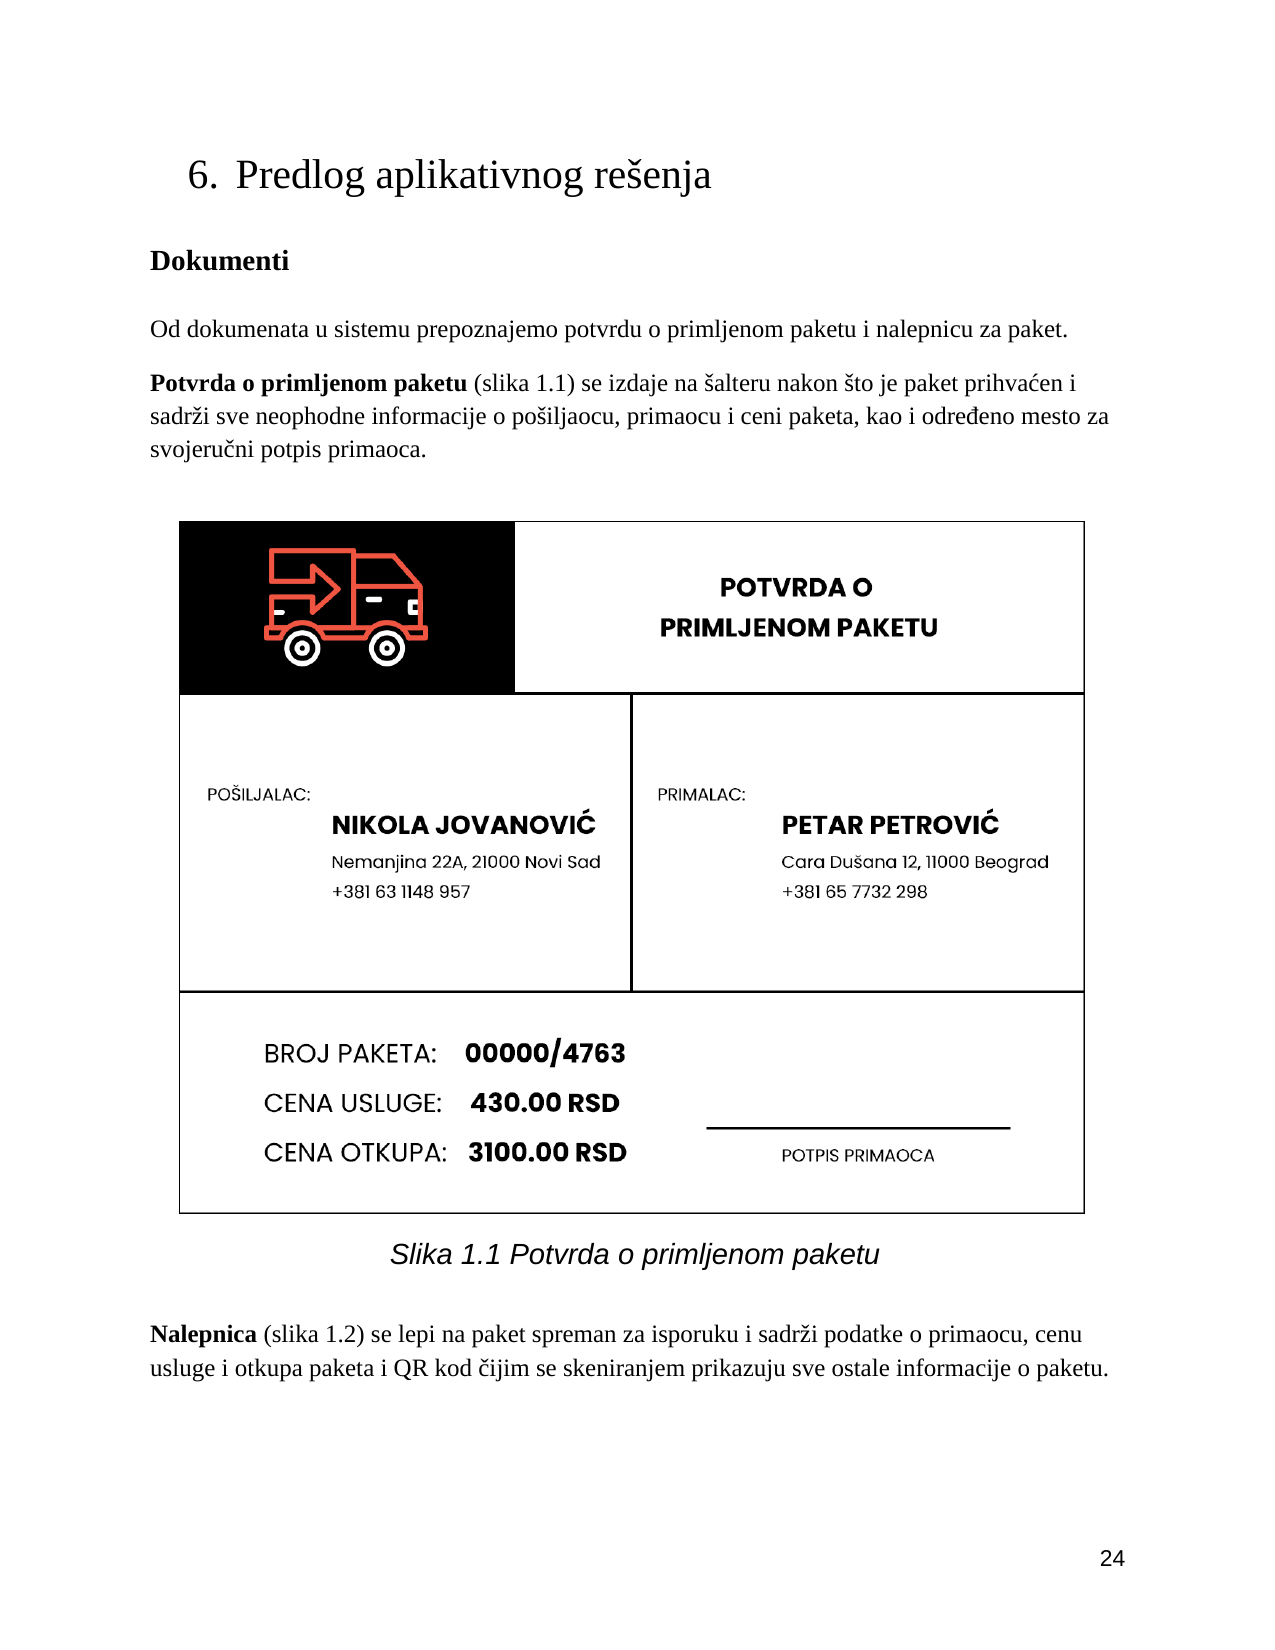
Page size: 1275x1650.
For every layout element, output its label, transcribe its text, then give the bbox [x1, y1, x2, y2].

text Nalepnica (slika 1.2) se lepi na paket spreman za isporuku i sadrži podatke o primaocu, cenu usluge i otkupa paketa i QR kod čijim se skeniranjem prikazuju sve ostale informacije o paketu. [150, 1319, 1125, 1381]
subtitle Predlog aplikativnog rešenja [187, 150, 1125, 198]
text Od dokumenata u sistemu prepoznajemo potvrdu o primljenom paketu i nalepnicu za paket. [150, 314, 1125, 343]
picture [150, 487, 1126, 1247]
subtitle Dokumenti [150, 243, 1125, 276]
text Potvrda o primljenom paketu (slika 1.1) se izdaje na šalteru nakon što je paket prihvaćen i sadrži sve neophodne informacije o pošiljaocu, primaocu i ceni paketa, kao i određeno mesto za svojeručni potpis primaoca. [150, 368, 1125, 463]
